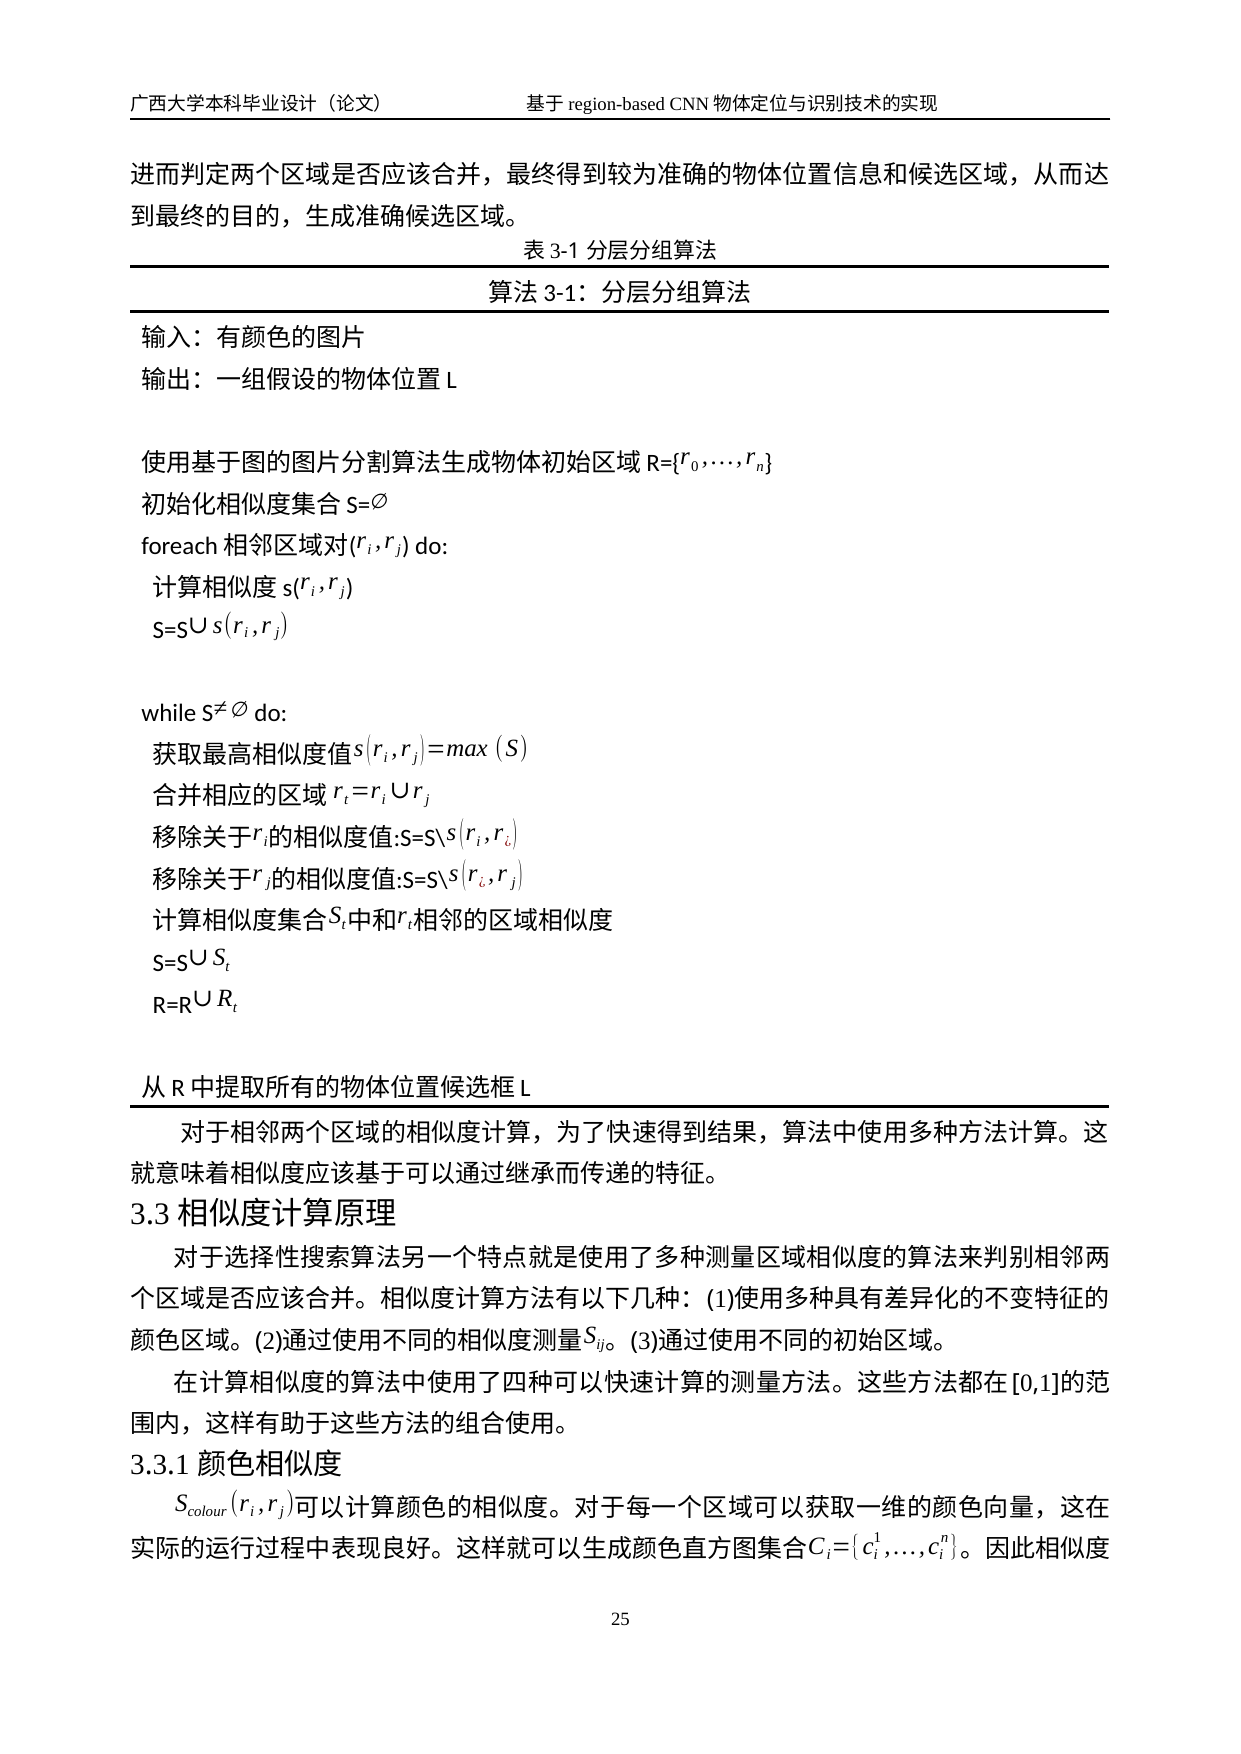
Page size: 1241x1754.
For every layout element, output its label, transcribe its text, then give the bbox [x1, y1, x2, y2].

text 3.3 相似度计算原理 [130, 1191, 1110, 1233]
table_cell 从R中提取所有的物体位置候选框L [130, 1021, 1109, 1105]
text 对于相邻两个区域的相似度计算，为了快速得到结果，算法中使用多种方法计算。这就意味着相似度应该基于可以通过继承而传递的特征。 [130, 1108, 1110, 1191]
text 对于选择性搜索算法另一个特点就是使用了多种测量区域相似度的算法来判别相邻两个区域是否应该合并。相似度计算方法有以下几种：(1)使用多种具有差异化的不变特征的颜色区域。(2)通过使用不同的相似度测量。(3)通过使用不同的初始区域。 [130, 1233, 1110, 1358]
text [130, 150, 1110, 233]
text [130, 1483, 1110, 1566]
text 表3-1 分层分组算法 [130, 233, 1110, 265]
text 3.3.1 颜色相似度 [130, 1441, 1110, 1483]
text 在计算相似度的算法中使用了四种可以快速计算的测量方法。这些方法都在[0,1]的范围内，这样有助于这些方法的组合使用。 [130, 1358, 1110, 1441]
table_header 算法3-1：分层分组算法 [130, 268, 1109, 310]
table_cell 输入：有颜色的图片 输出：一组假设的物体位置L 使用基于图的图片分割算法生成物体初始区域R={} 初始化相似度集合S= foreach 相邻区域对() do: 计算相似度s() S=S while S do: 获取最高相似度值 合并相应的区域 移除关于的相似度值:S=S\ 移除关于的相似度值:S=S\ 计算相似度集合中和相邻的区域相似度 S=S R=R [130, 313, 1109, 1021]
